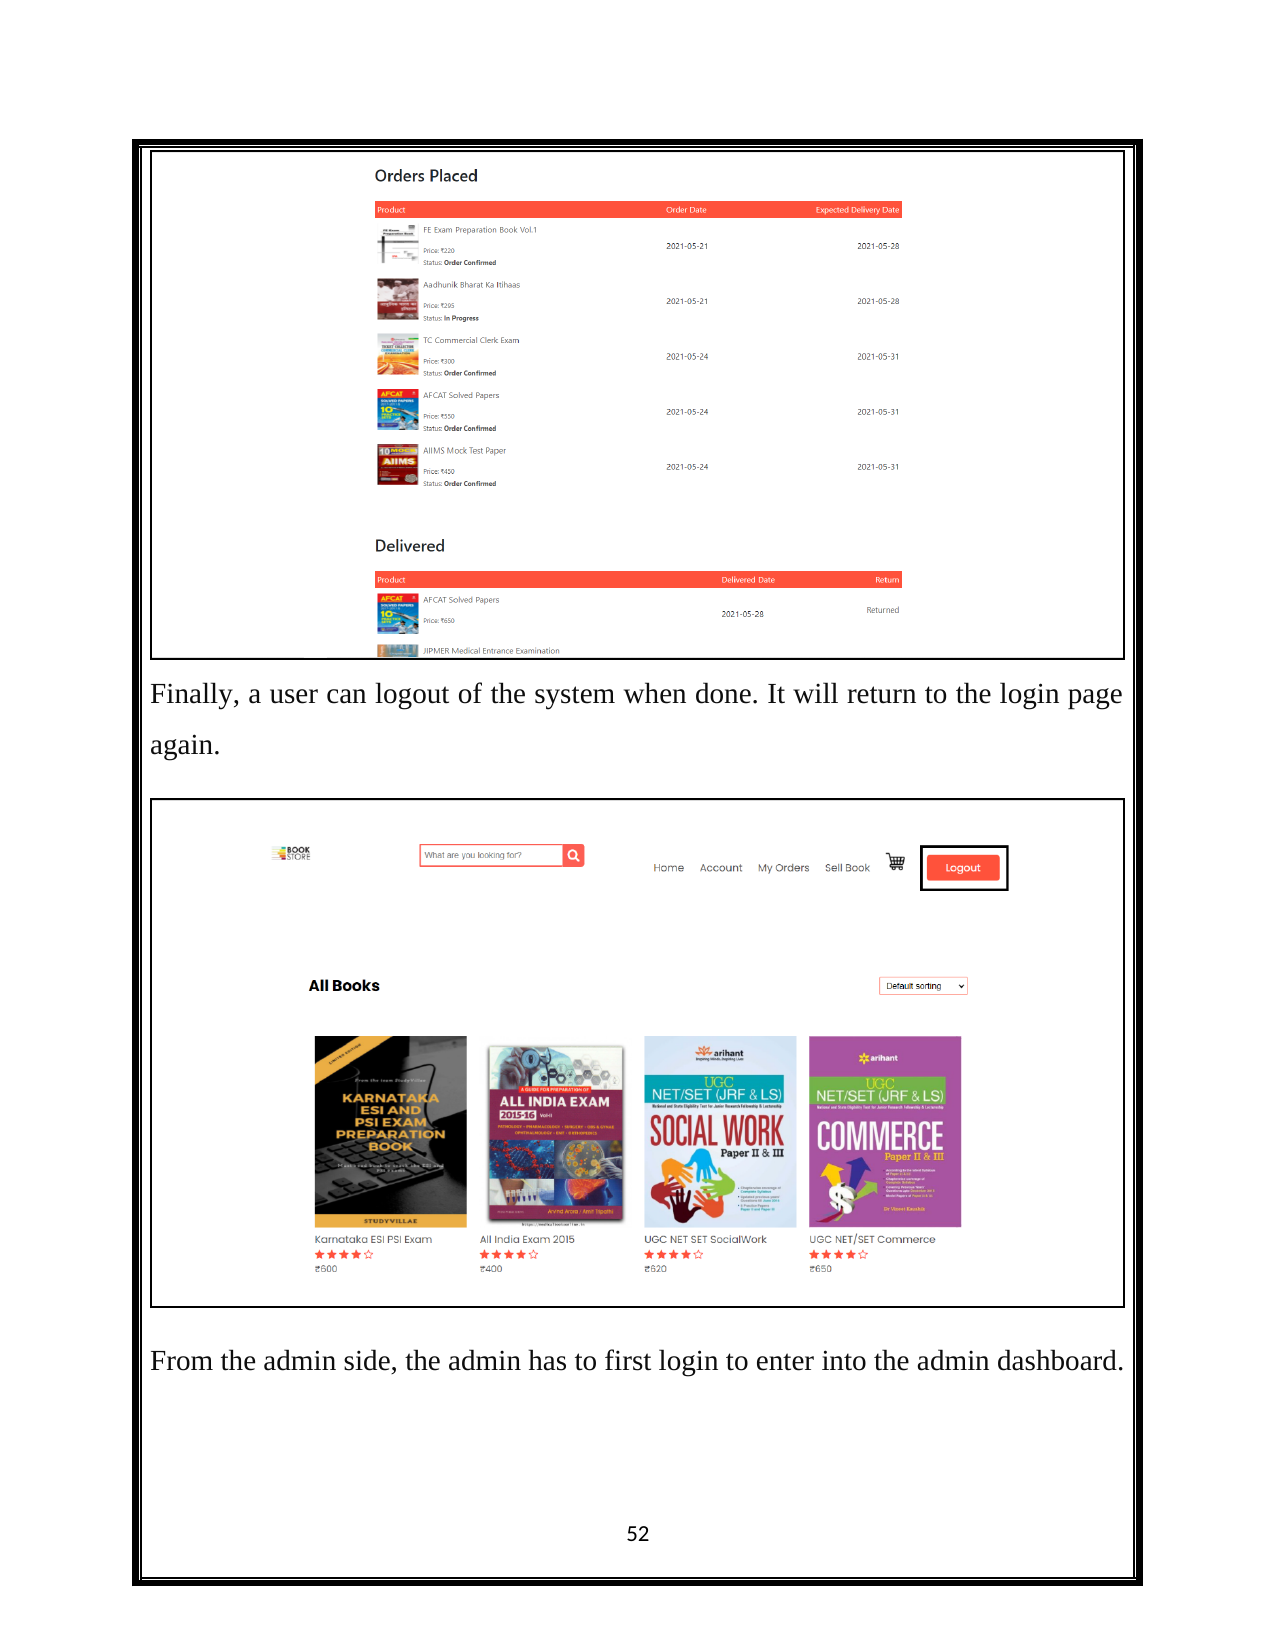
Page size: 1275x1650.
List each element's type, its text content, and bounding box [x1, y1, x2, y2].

text Finally, a user can logout of the system when done. It will return to the login page again. [150, 660, 1125, 761]
picture [152, 152, 1123, 658]
text From the admin side, the admin has to first login to enter into the admin dashboard. [150, 1343, 1125, 1377]
picture [152, 800, 1123, 1306]
